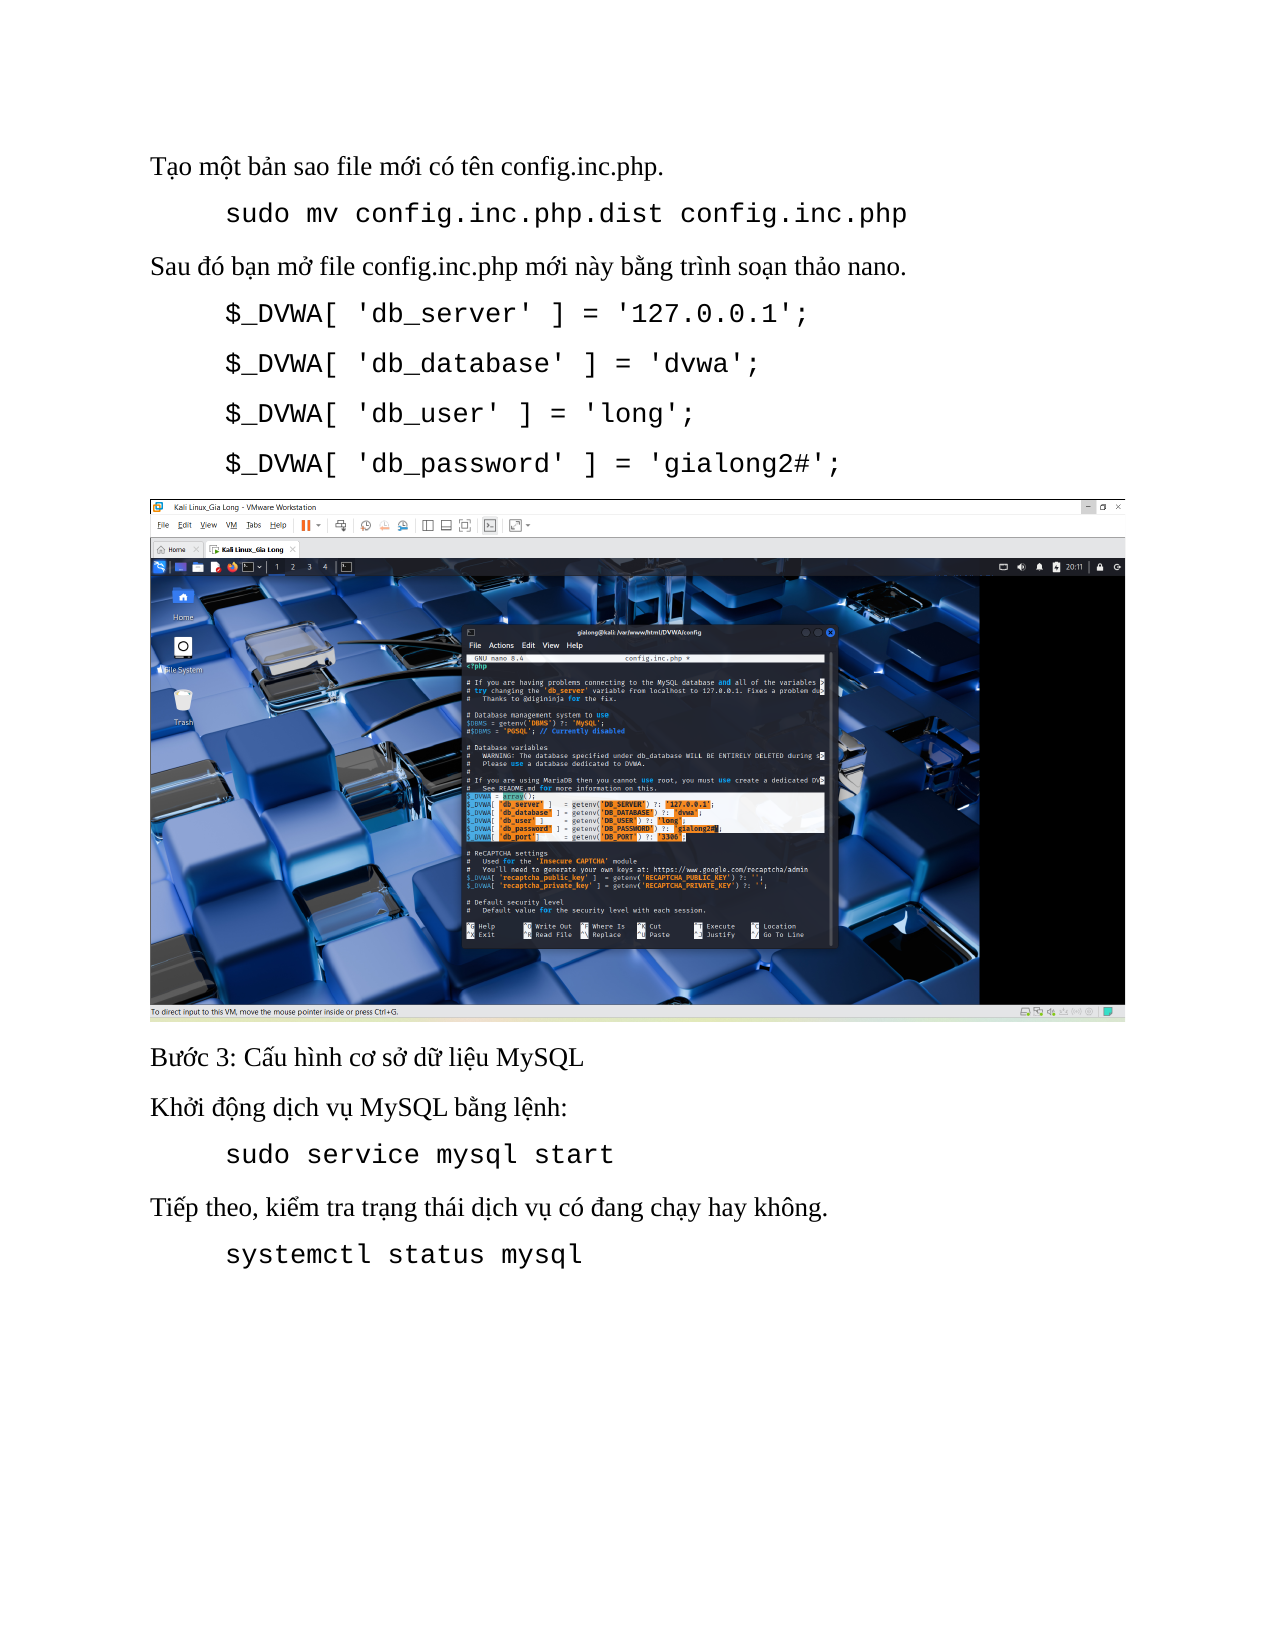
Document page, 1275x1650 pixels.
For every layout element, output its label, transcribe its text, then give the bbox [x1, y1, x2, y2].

text Bước 3: Cấu hình cơ sở dữ liệu MySQL [150, 1041, 1125, 1072]
text sudo mv config.inc.php.dist config.inc.php [150, 200, 1125, 231]
text $_DVWA[ 'db_server' ] = '127.0.0.1'; [225, 300, 1125, 331]
text $_DVWA[ 'db_user' ] = 'long'; [225, 400, 1125, 431]
text Tạo một bản sao file mới có tên config.inc.php. [150, 150, 1125, 181]
text Sau đó bạn mở file config.inc.php mới này bằng trình soạn thảo nano. [150, 250, 1125, 281]
text Khởi động dịch vụ MySQL bằng lệnh: [150, 1091, 1125, 1122]
picture [150, 499, 1125, 1022]
text $_DVWA[ 'db_database' ] = 'dvwa'; [225, 350, 1125, 381]
text sudo service mysql start [150, 1141, 1125, 1172]
text $_DVWA[ 'db_password' ] = 'gialong2#'; [225, 449, 1125, 480]
text systemctl status mysql [150, 1241, 1125, 1272]
text Tiếp theo, kiểm tra trạng thái dịch vụ có đang chạy hay không. [150, 1191, 1125, 1222]
